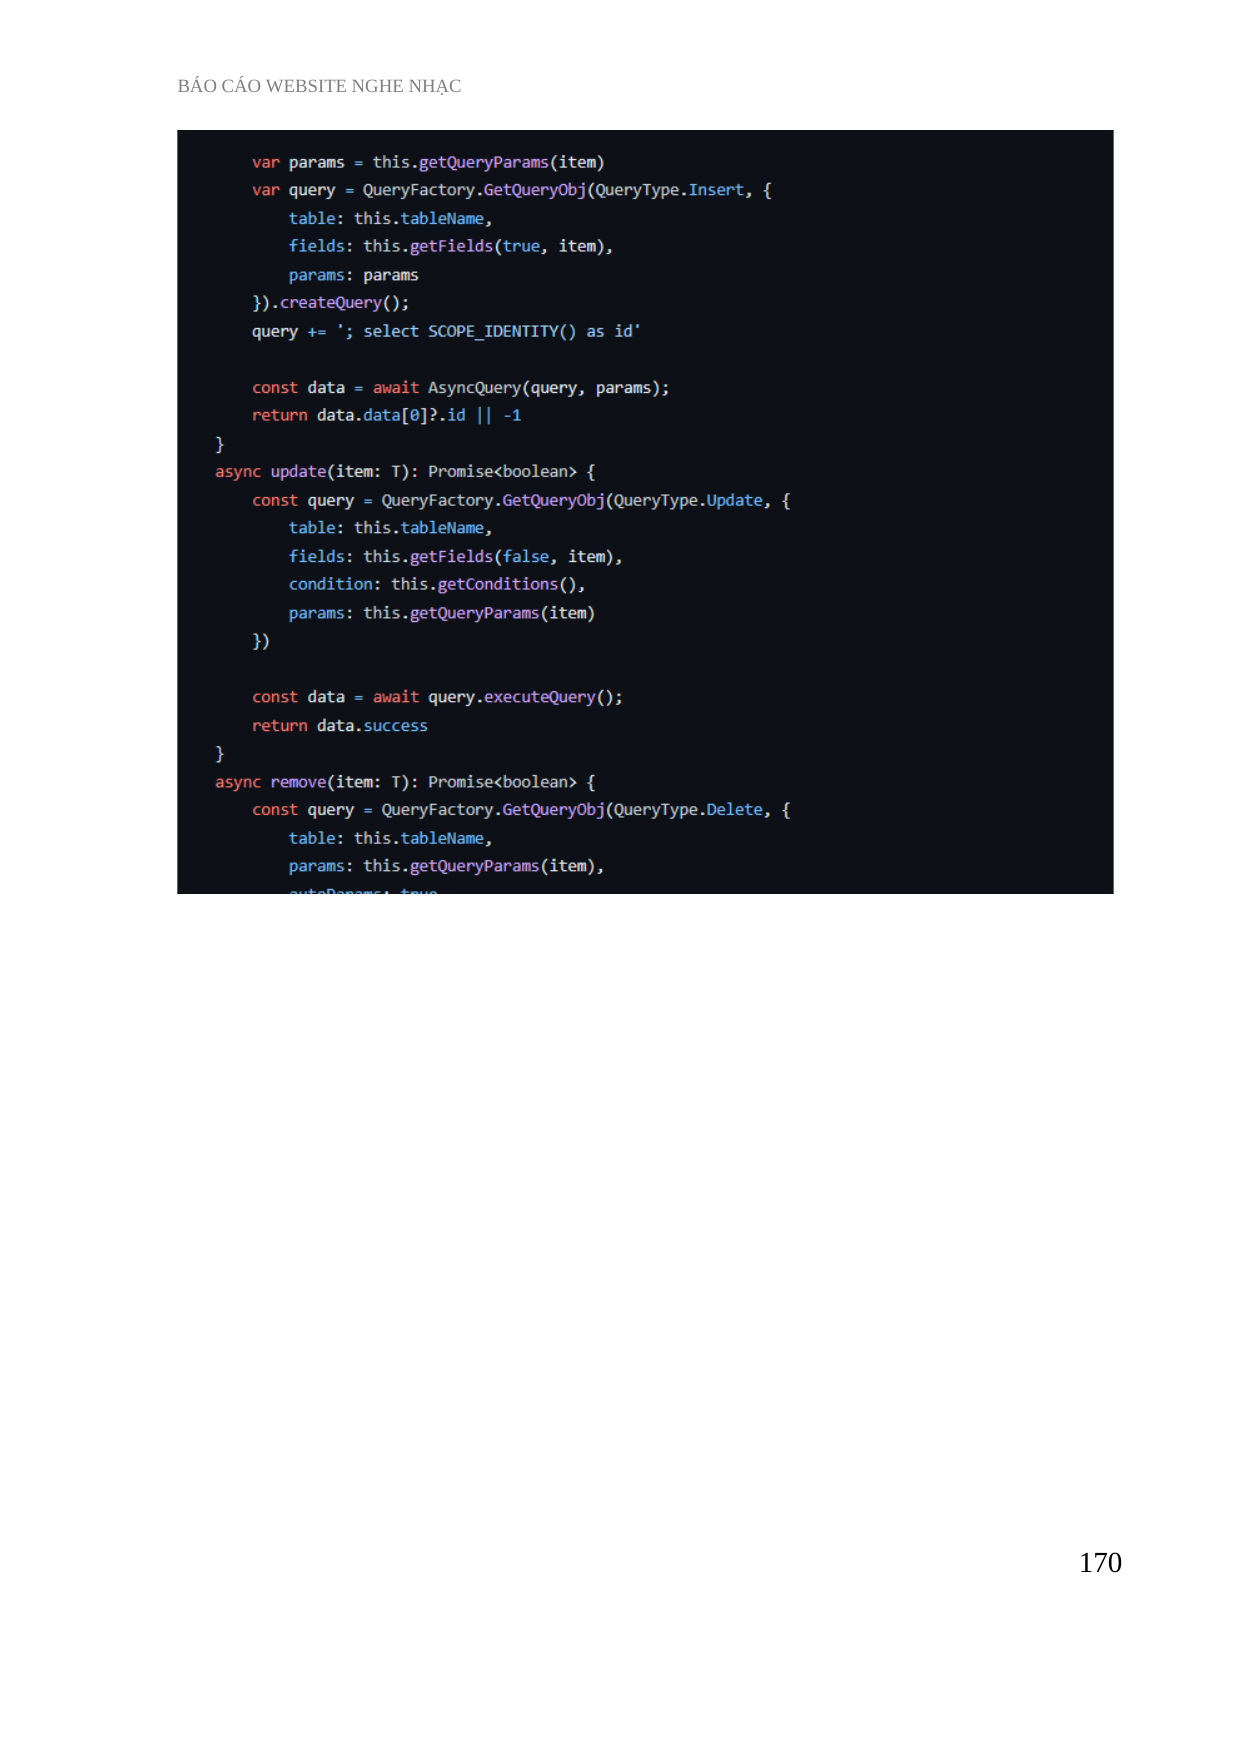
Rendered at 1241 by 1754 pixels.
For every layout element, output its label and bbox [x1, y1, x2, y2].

picture [177, 130, 1114, 894]
